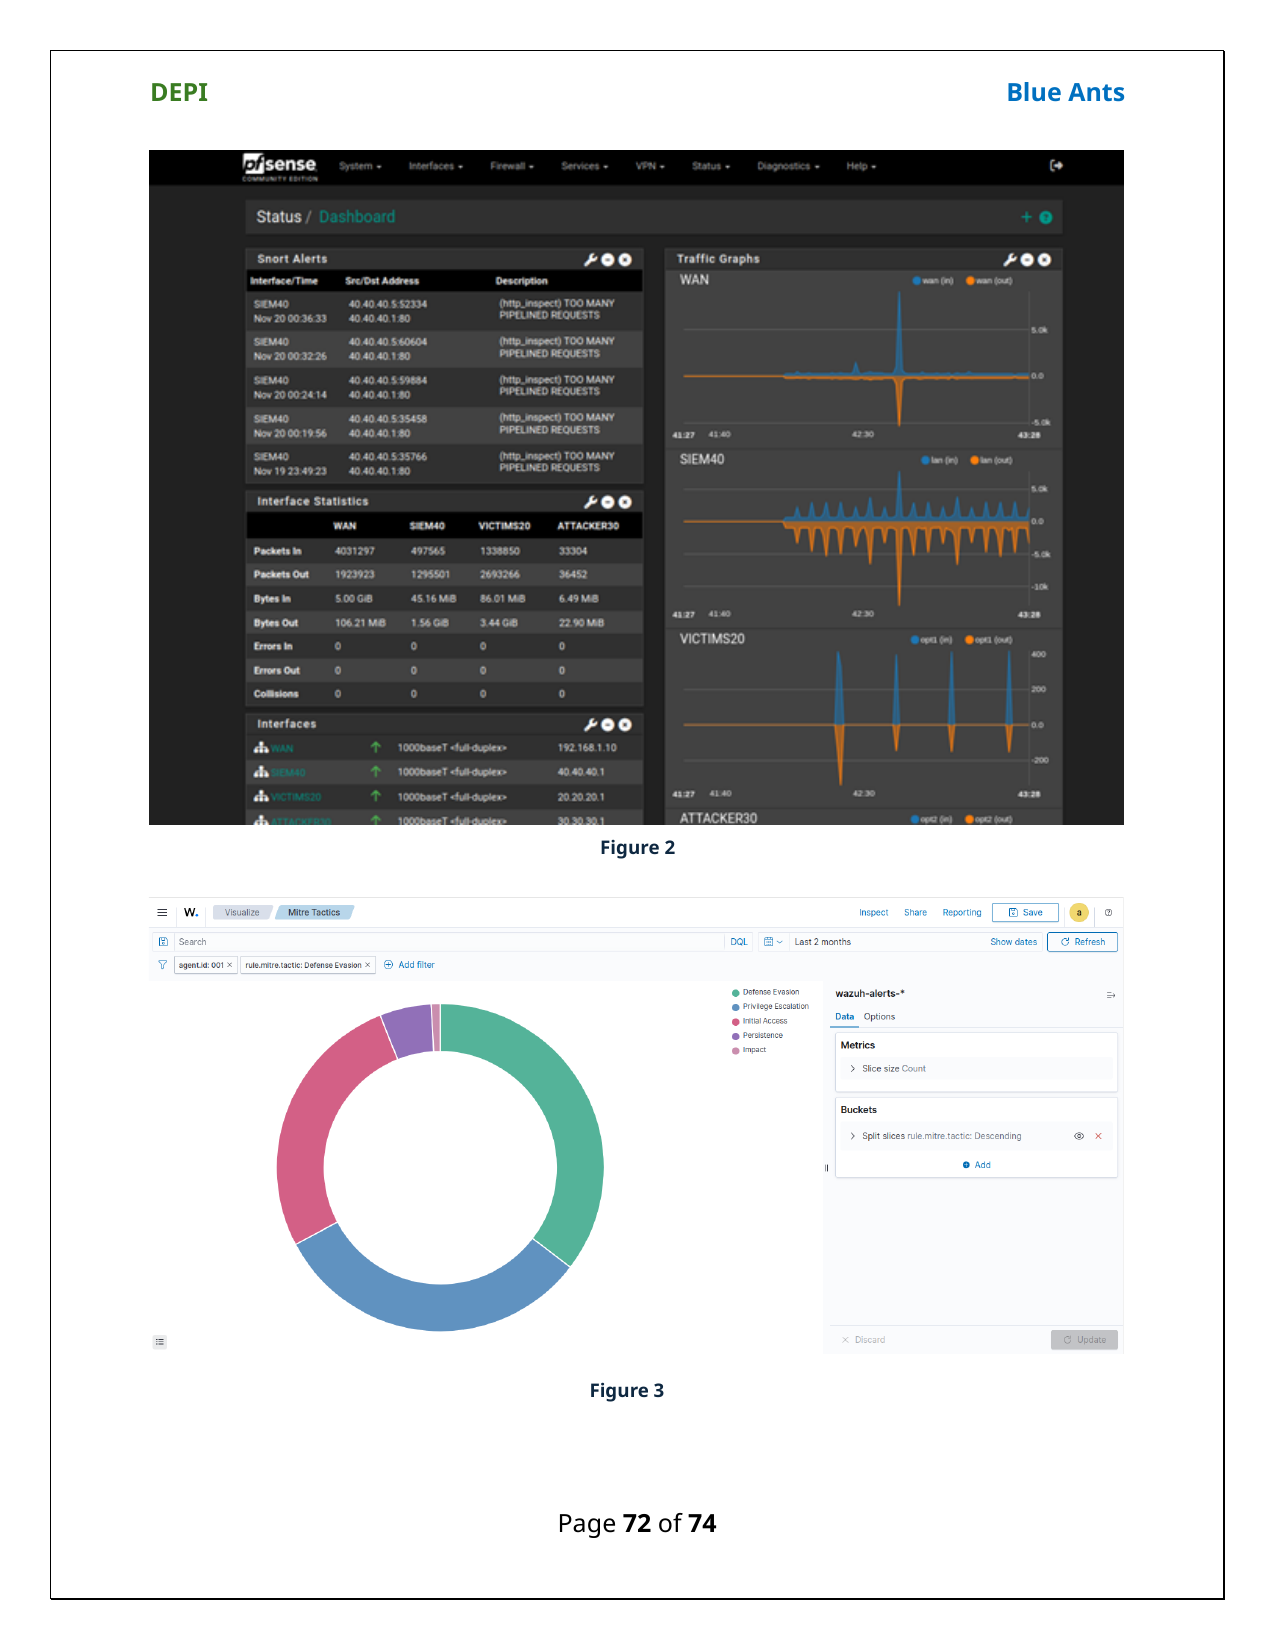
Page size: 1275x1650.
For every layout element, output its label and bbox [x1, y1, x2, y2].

picture [148, 897, 1124, 1354]
picture [149, 150, 1124, 825]
